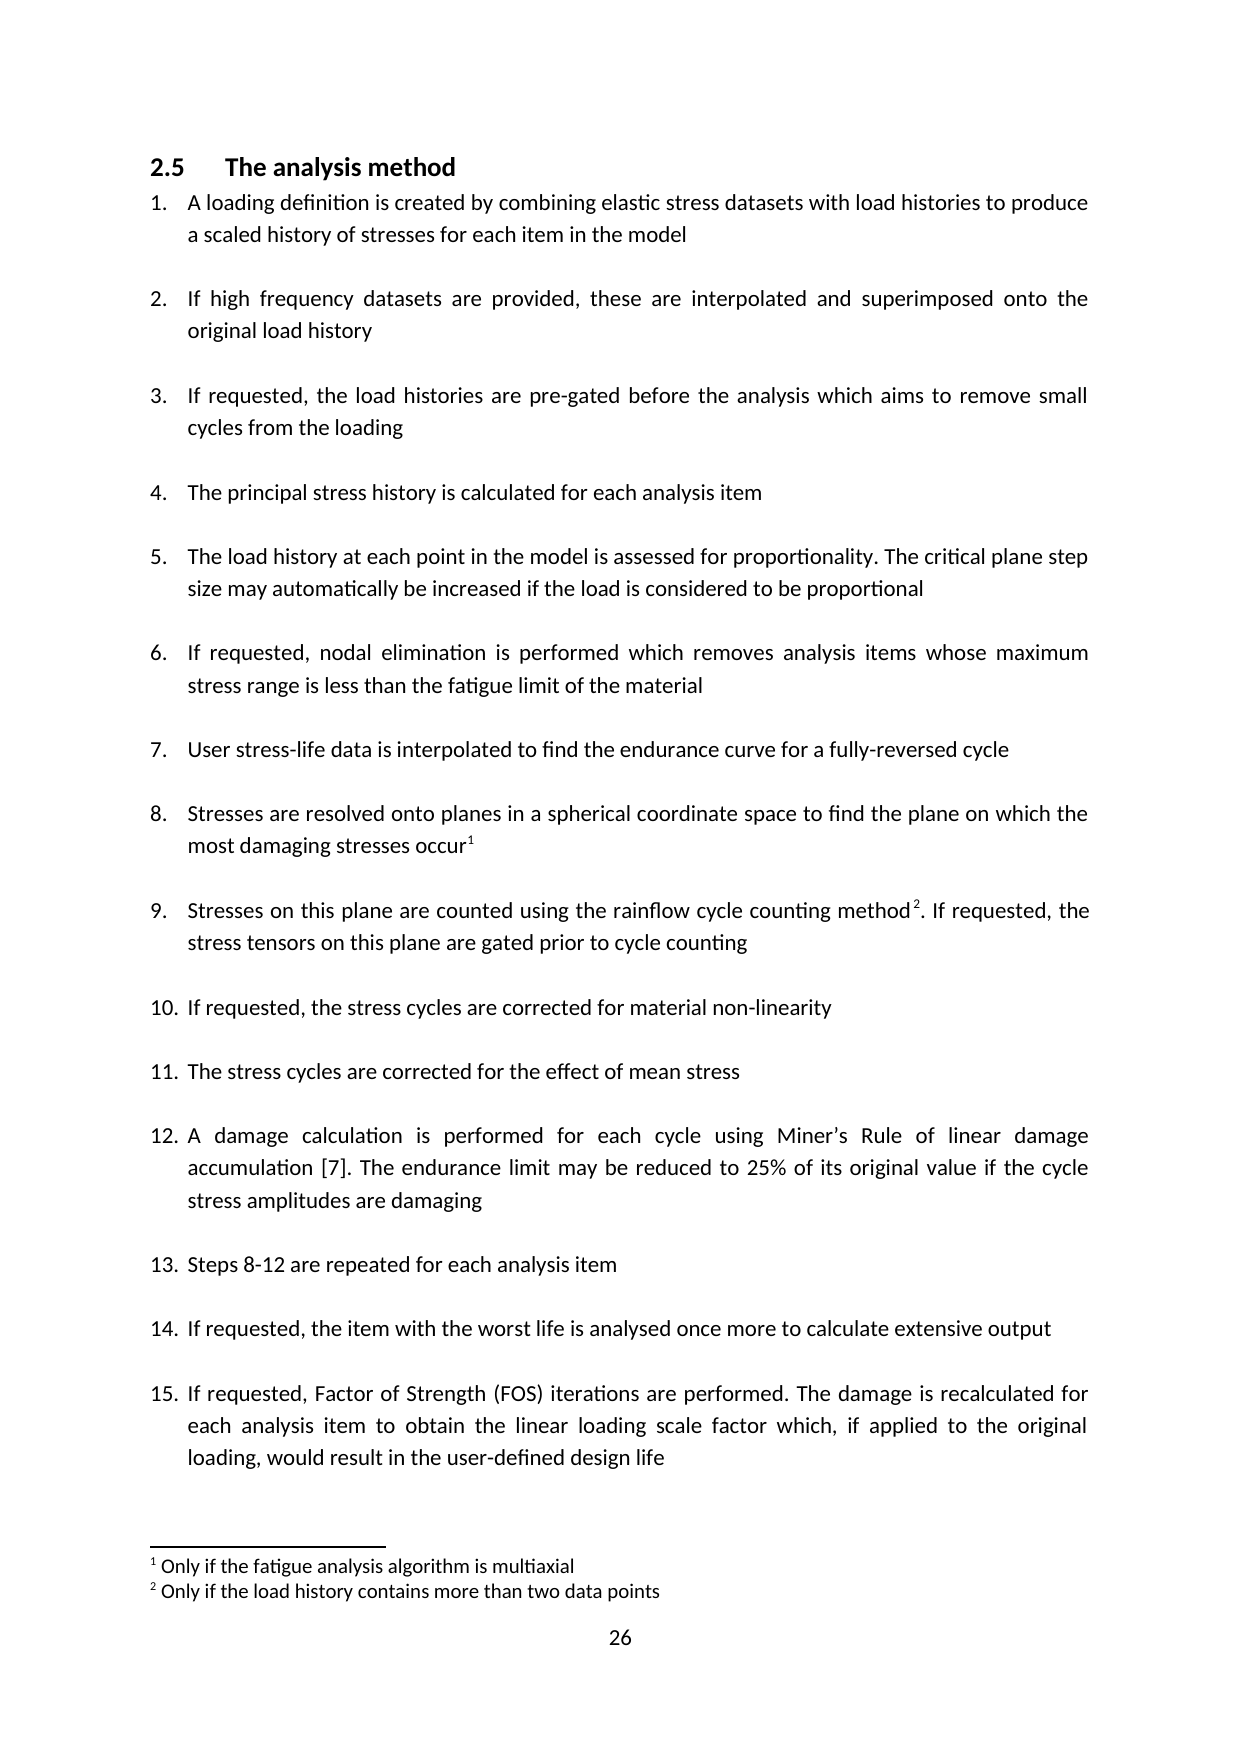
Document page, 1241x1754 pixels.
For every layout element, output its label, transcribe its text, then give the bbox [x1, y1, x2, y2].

list If requested, nodal elimination is performed which removes analysis items whose maximum stress range is less than the fatigue limit of the material [150, 638, 1090, 699]
list If requested, Factor of Strength (FOS) iterations are performed. The damage is recalculated for each analysis item to obtain the linear loading scale factor which, if applied to the original loading, would result in the user-defined design life [150, 1379, 1090, 1471]
list The stress cycles are corrected for the effect of mean stress [150, 1057, 1090, 1085]
list A damage calculation is performed for each cycle using Miner’s Rule of linear damage accumulation. The endurance limit may be reduced to 25% of its original value if the cycle stress amplitudes are damaging [150, 1121, 1090, 1214]
list If requested, the load histories are pre-gated before the analysis which aims to remove small cycles from the loading [150, 381, 1090, 441]
list User stress-life data is interpolated to find the endurance curve for a fully-reversed cycle [150, 735, 1090, 763]
subtitle 2.5 The analysis method [150, 150, 1090, 183]
list Steps 8-12 are repeated for each analysis item [150, 1250, 1090, 1278]
list If high frequency datasets are provided, these are interpolated and superimposed onto the original load history [150, 284, 1090, 345]
list If requested, the stress cycles are corrected for material non-linearity [150, 993, 1090, 1021]
list The load history at each point in the model is assessed for proportionality. The critical plane step size may automatically be increased if the load is considered to be proportional [150, 542, 1090, 602]
list Stresses are resolved onto planes in a spherical coordinate space to find the plane on which the most damaging stresses occur [150, 799, 1090, 860]
list The principal stress history is calculated for each analysis item [150, 478, 1090, 506]
list If requested, the item with the worst life is analysed once more to calculate extensive output [150, 1314, 1090, 1342]
list A loading definition is created by combining elastic stress datasets with load histories to produce a scaled history of stresses for each item in the model [150, 188, 1090, 248]
list Stresses on this plane are counted using the rainflow cycle counting method. If requested, the stress tensors on this plane are gated prior to cycle counting [150, 896, 1090, 956]
